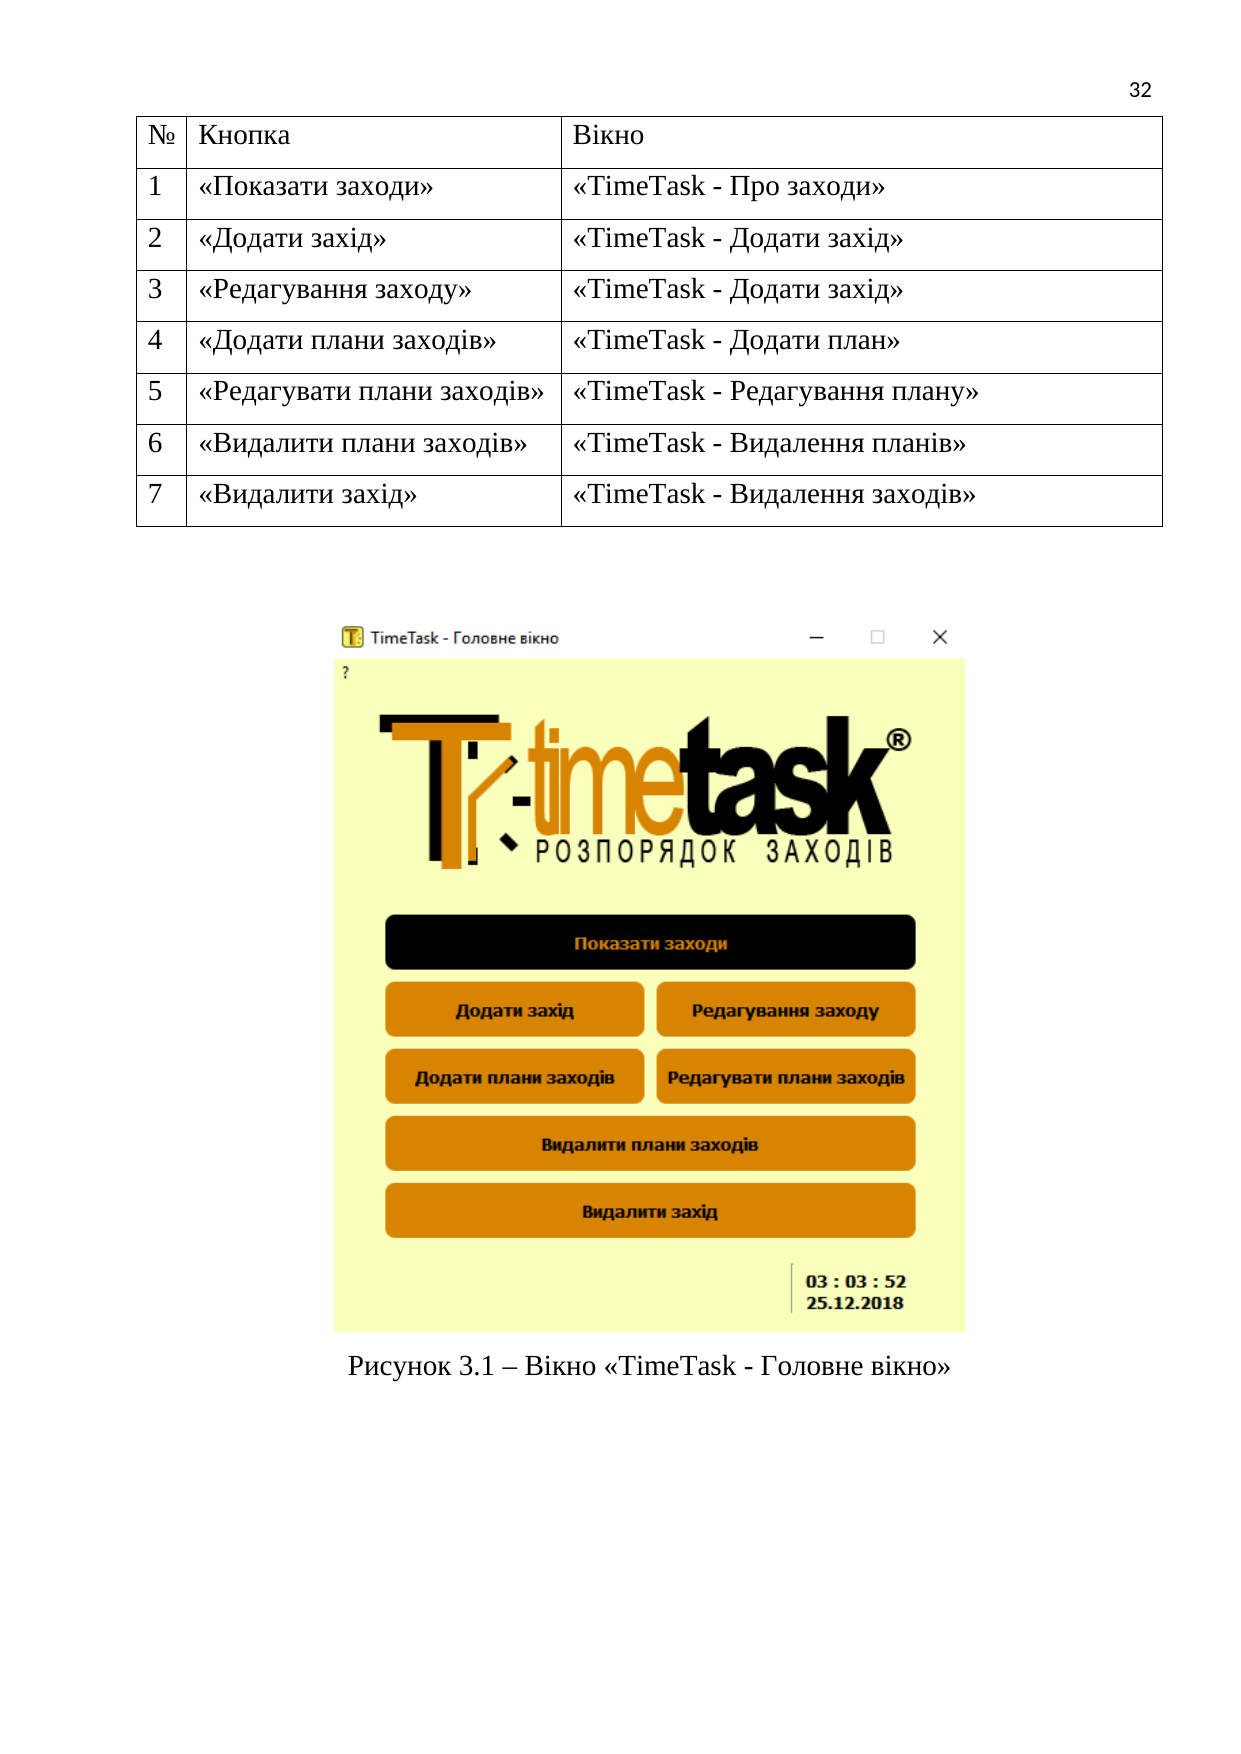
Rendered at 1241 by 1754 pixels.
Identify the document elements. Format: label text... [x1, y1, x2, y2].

table_cell «Показати заходи» [187, 169, 561, 219]
table_cell 3 [137, 271, 186, 321]
table_cell «Редагувати плани заходів» [187, 374, 561, 424]
table_cell 5 [137, 374, 186, 424]
table_header № [137, 117, 186, 167]
table_cell 6 [137, 425, 186, 475]
table_cell «Додати плани заходів» [187, 322, 561, 372]
table_cell 2 [137, 220, 186, 270]
table_cell «TimeTask - Додати план» [562, 322, 1162, 372]
picture [334, 621, 965, 1332]
table_cell «TimeTask - Редагування плану» [562, 374, 1162, 424]
table_cell «Видалити плани заходів» [187, 425, 561, 475]
table_cell «TimeTask - Додати захід» [562, 271, 1162, 321]
text Рисунок 3.1 – Вікно «TimeTask - Головне вікно» [148, 1348, 1152, 1382]
table_cell «Додати захід» [187, 220, 561, 270]
table_cell «TimeTask - Додати захід» [562, 220, 1162, 270]
table_cell «TimeTask - Про заходи» [562, 169, 1162, 219]
table_cell «Редагування заходу» [187, 271, 561, 321]
table_cell «Видалити захід» [187, 476, 561, 526]
table_cell 1 [137, 169, 186, 219]
table_cell 7 [137, 476, 186, 526]
table_cell «TimeTask - Видалення заходів» [562, 476, 1162, 526]
table_cell «TimeTask - Видалення планів» [562, 425, 1162, 475]
table_header Вікно [562, 117, 1162, 167]
table_header Кнопка [187, 117, 561, 167]
table_cell 4 [137, 322, 186, 372]
